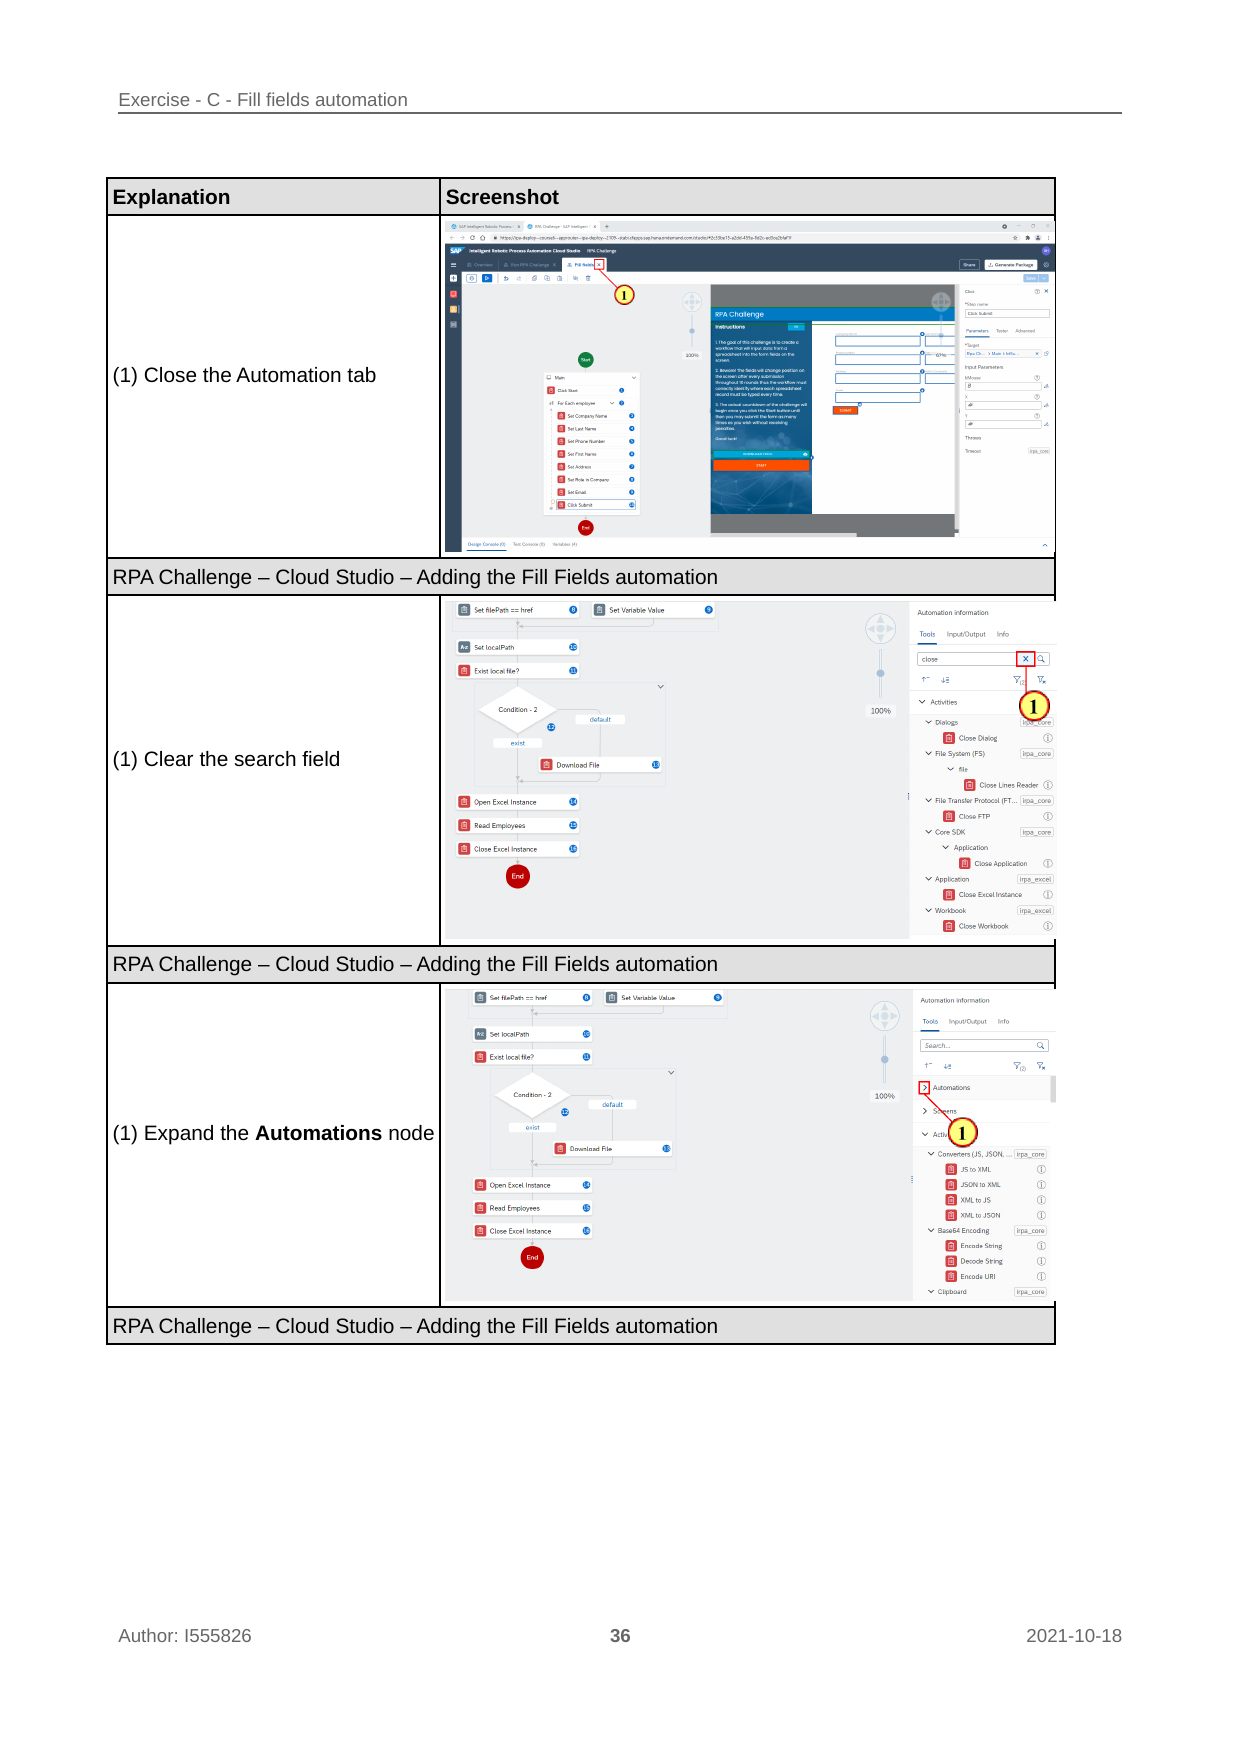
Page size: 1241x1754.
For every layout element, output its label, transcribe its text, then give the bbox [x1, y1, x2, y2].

table_cell (1) Clear the search field [108, 596, 439, 945]
table_header Screenshot [441, 179, 1054, 214]
picture [445, 221, 1055, 552]
picture [445, 989, 1056, 1301]
table_header Explanation [108, 179, 439, 214]
table_cell RPA Challenge – Cloud Studio – Adding the Fill Fields automation [108, 1308, 1054, 1343]
table_cell [441, 596, 1054, 945]
table_cell [441, 984, 1054, 1306]
table_cell RPA Challenge – Cloud Studio – Adding the Fill Fields automation [108, 947, 1054, 982]
table_cell (1) Close the Automation tab [108, 216, 439, 557]
table_cell [441, 216, 1054, 557]
table_cell RPA Challenge – Cloud Studio – Adding the Fill Fields automation [108, 559, 1054, 594]
picture [445, 601, 1057, 939]
table_cell (1) Expand the Automations node [108, 984, 439, 1306]
